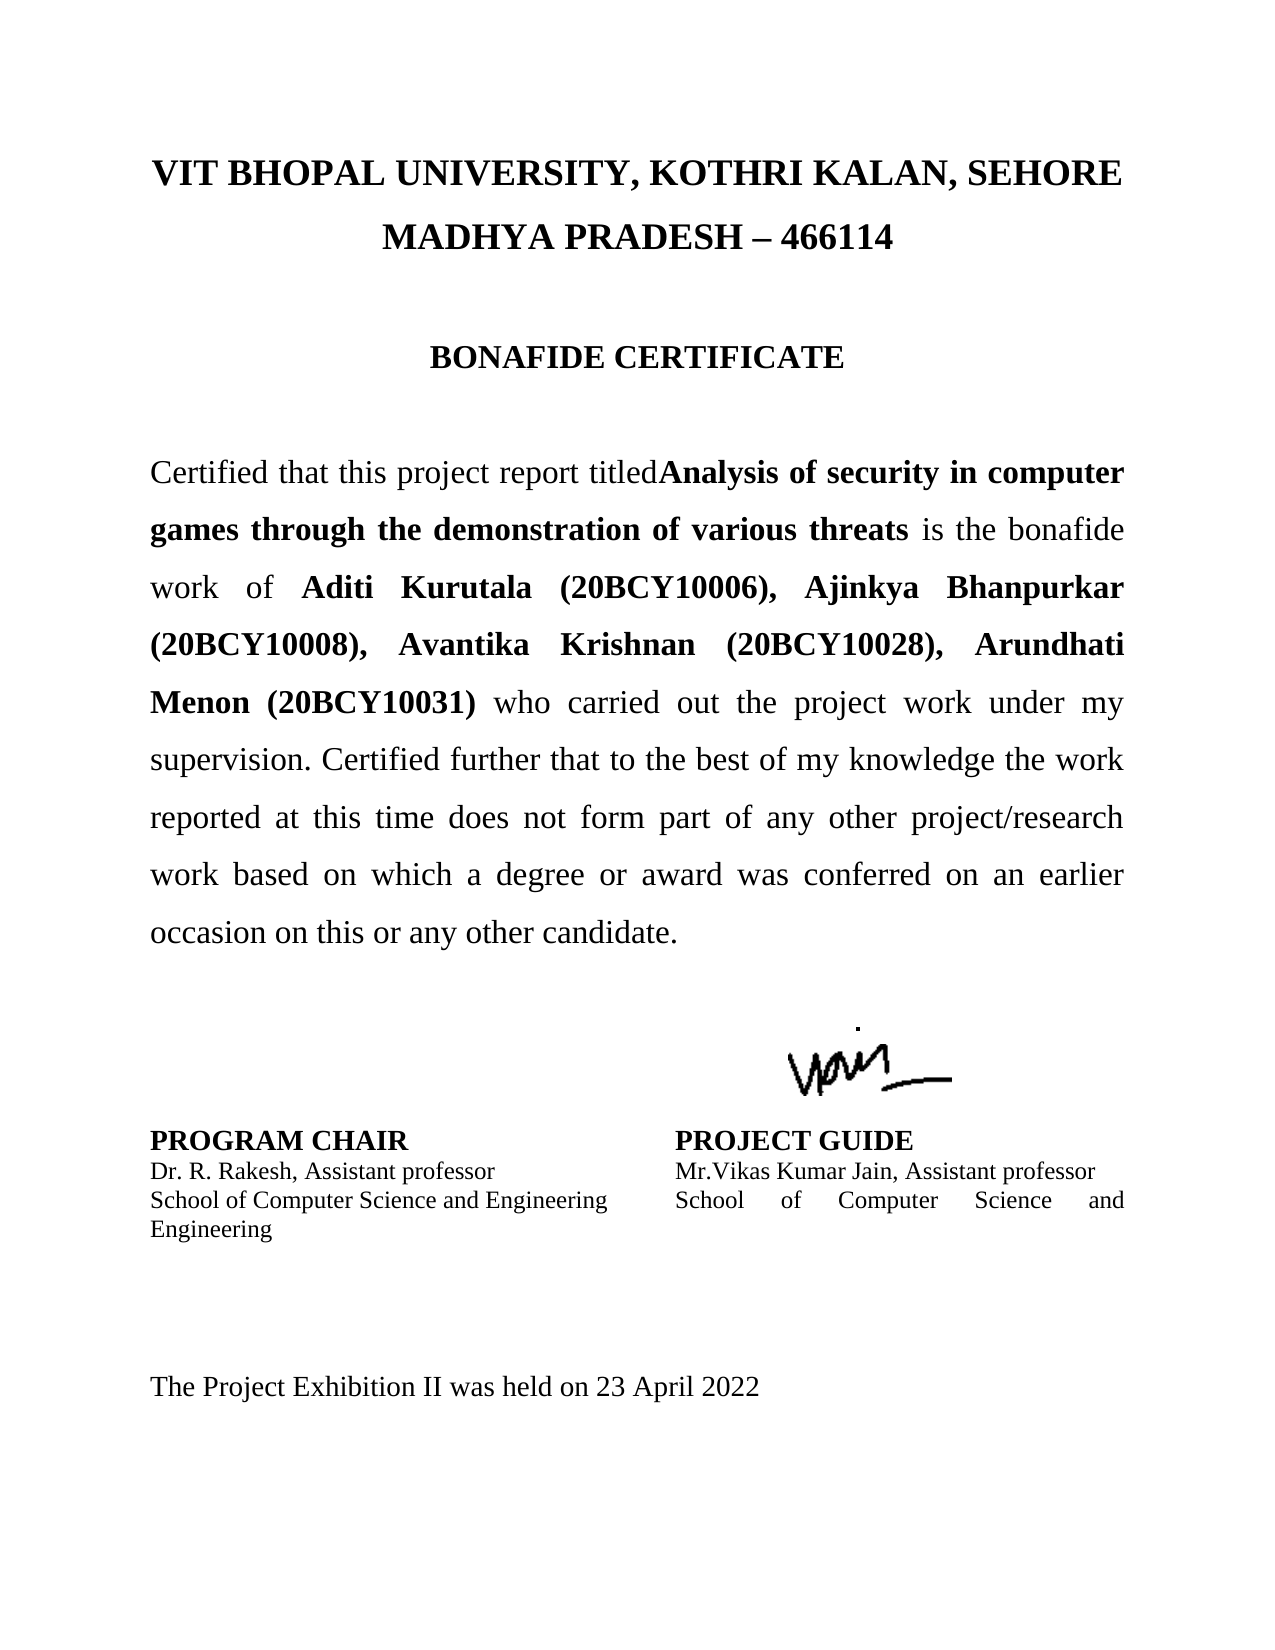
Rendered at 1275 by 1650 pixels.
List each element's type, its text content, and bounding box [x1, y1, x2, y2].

text BONAFIDE CERTIFICATE [150, 337, 1125, 375]
picture [788, 1044, 952, 1096]
text VIT BHOPAL UNIVERSITY, KOTHRI KALAN, SEHORE [150, 150, 1125, 193]
text School of Computer Science and Engineering School of Computer Science and Engineering [150, 1185, 1125, 1242]
text MADHYA PRADESH – 466114 [150, 215, 1125, 258]
text PROGRAM CHAIR PROJECT GUIDE [150, 1123, 1125, 1156]
text The Project Exhibition II was held on 23 April 2022 [150, 1369, 1125, 1403]
text Certified that this project report titledAnalysis of security in computer games through the demonstration of various threats is the bonafide work of Aditi Kurutala (20BCY10006), Ajinkya Bhanpurkar (20BCY10008), Avantika Krishnan (20BCY10028), Arundhati Menon (20BCY10031) who carried out the project work under my supervision. Certified further that to the best of my knowledge the work reported at this time does not form part of any other project/research work based on which a degree or award was conferred on an earlier occasion on this or any other candidate. [150, 452, 1125, 950]
text Dr. R. Rakesh, Assistant professor Mr.Vikas Kumar Jain, Assistant professor [150, 1156, 1125, 1185]
